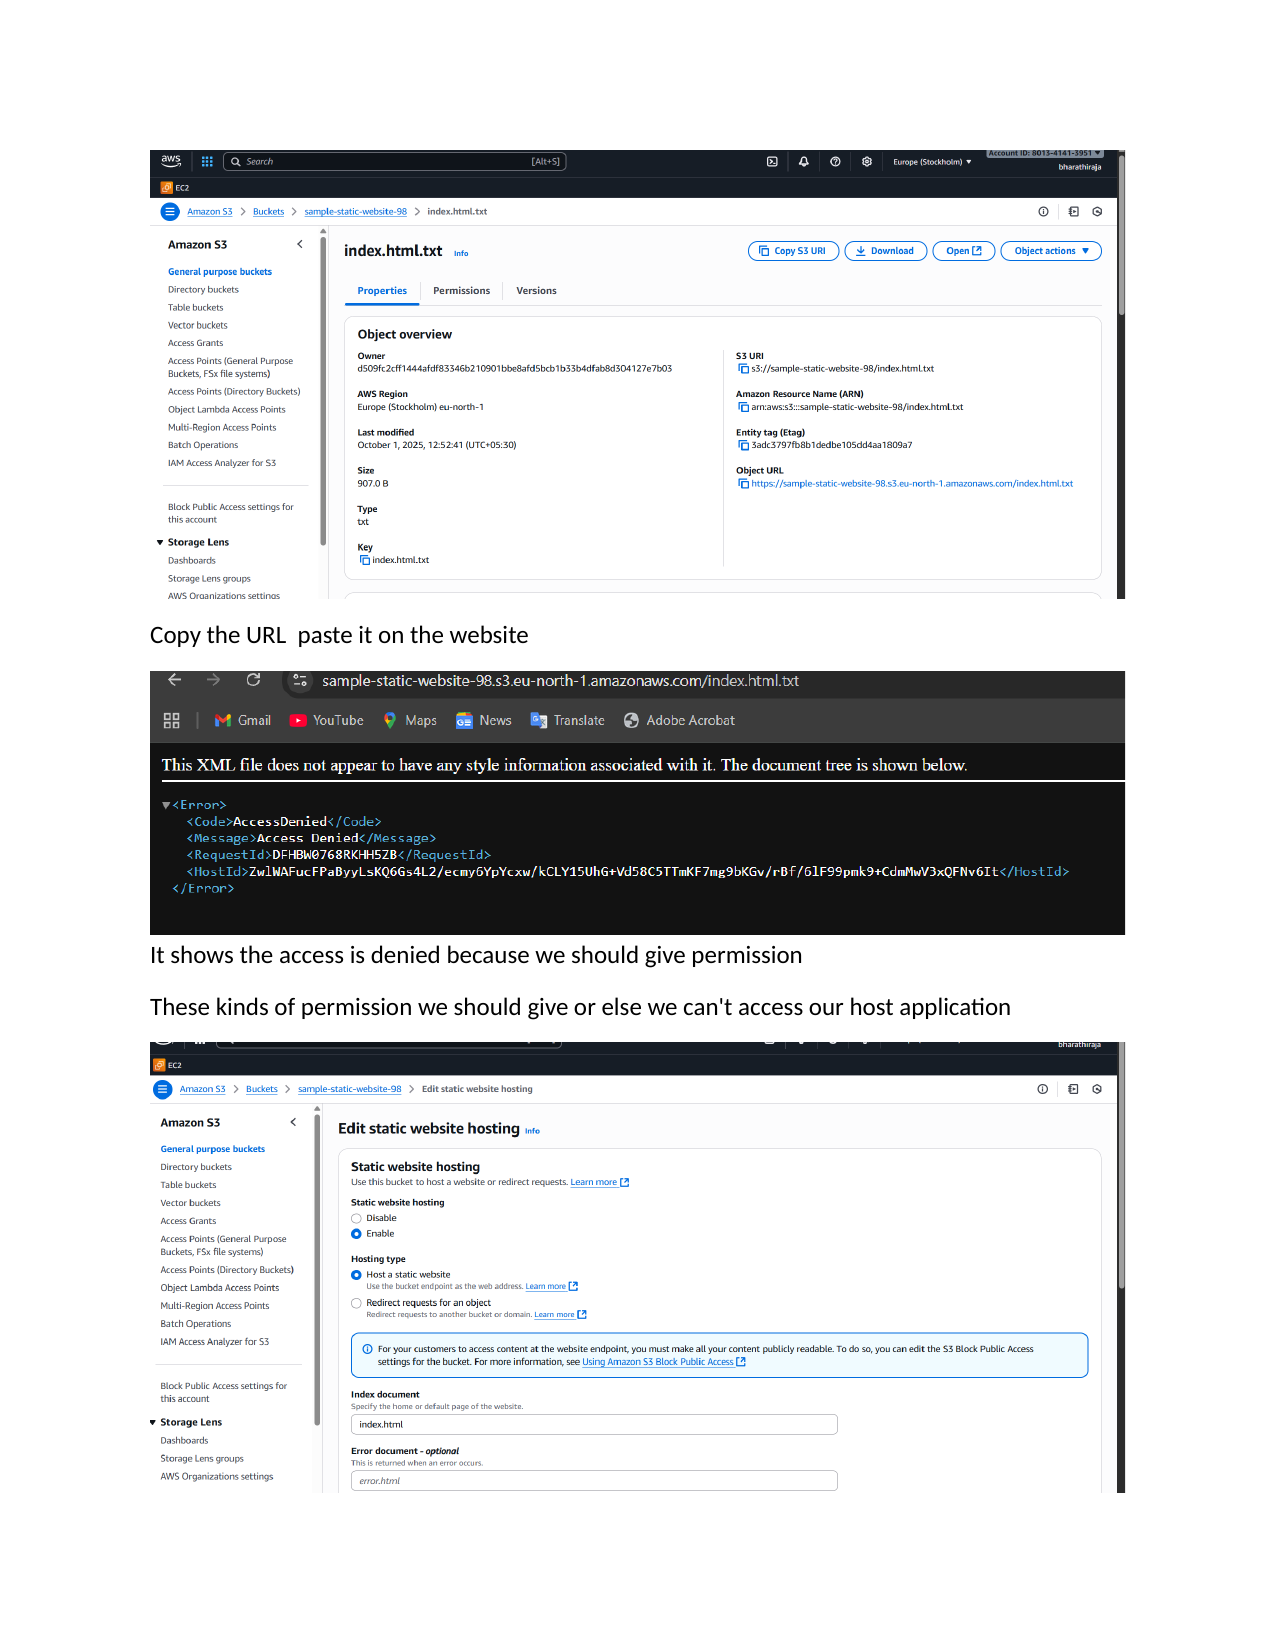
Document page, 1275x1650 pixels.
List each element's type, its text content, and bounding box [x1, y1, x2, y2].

picture [150, 1042, 1125, 1493]
text Copy the URL paste it on the website [150, 619, 1125, 650]
picture [150, 150, 1125, 599]
text These kinds of permission we should give or else we can't access our host application [150, 991, 1125, 1021]
picture [150, 671, 1125, 935]
text It shows the access is denied because we should give permission [150, 935, 1125, 970]
